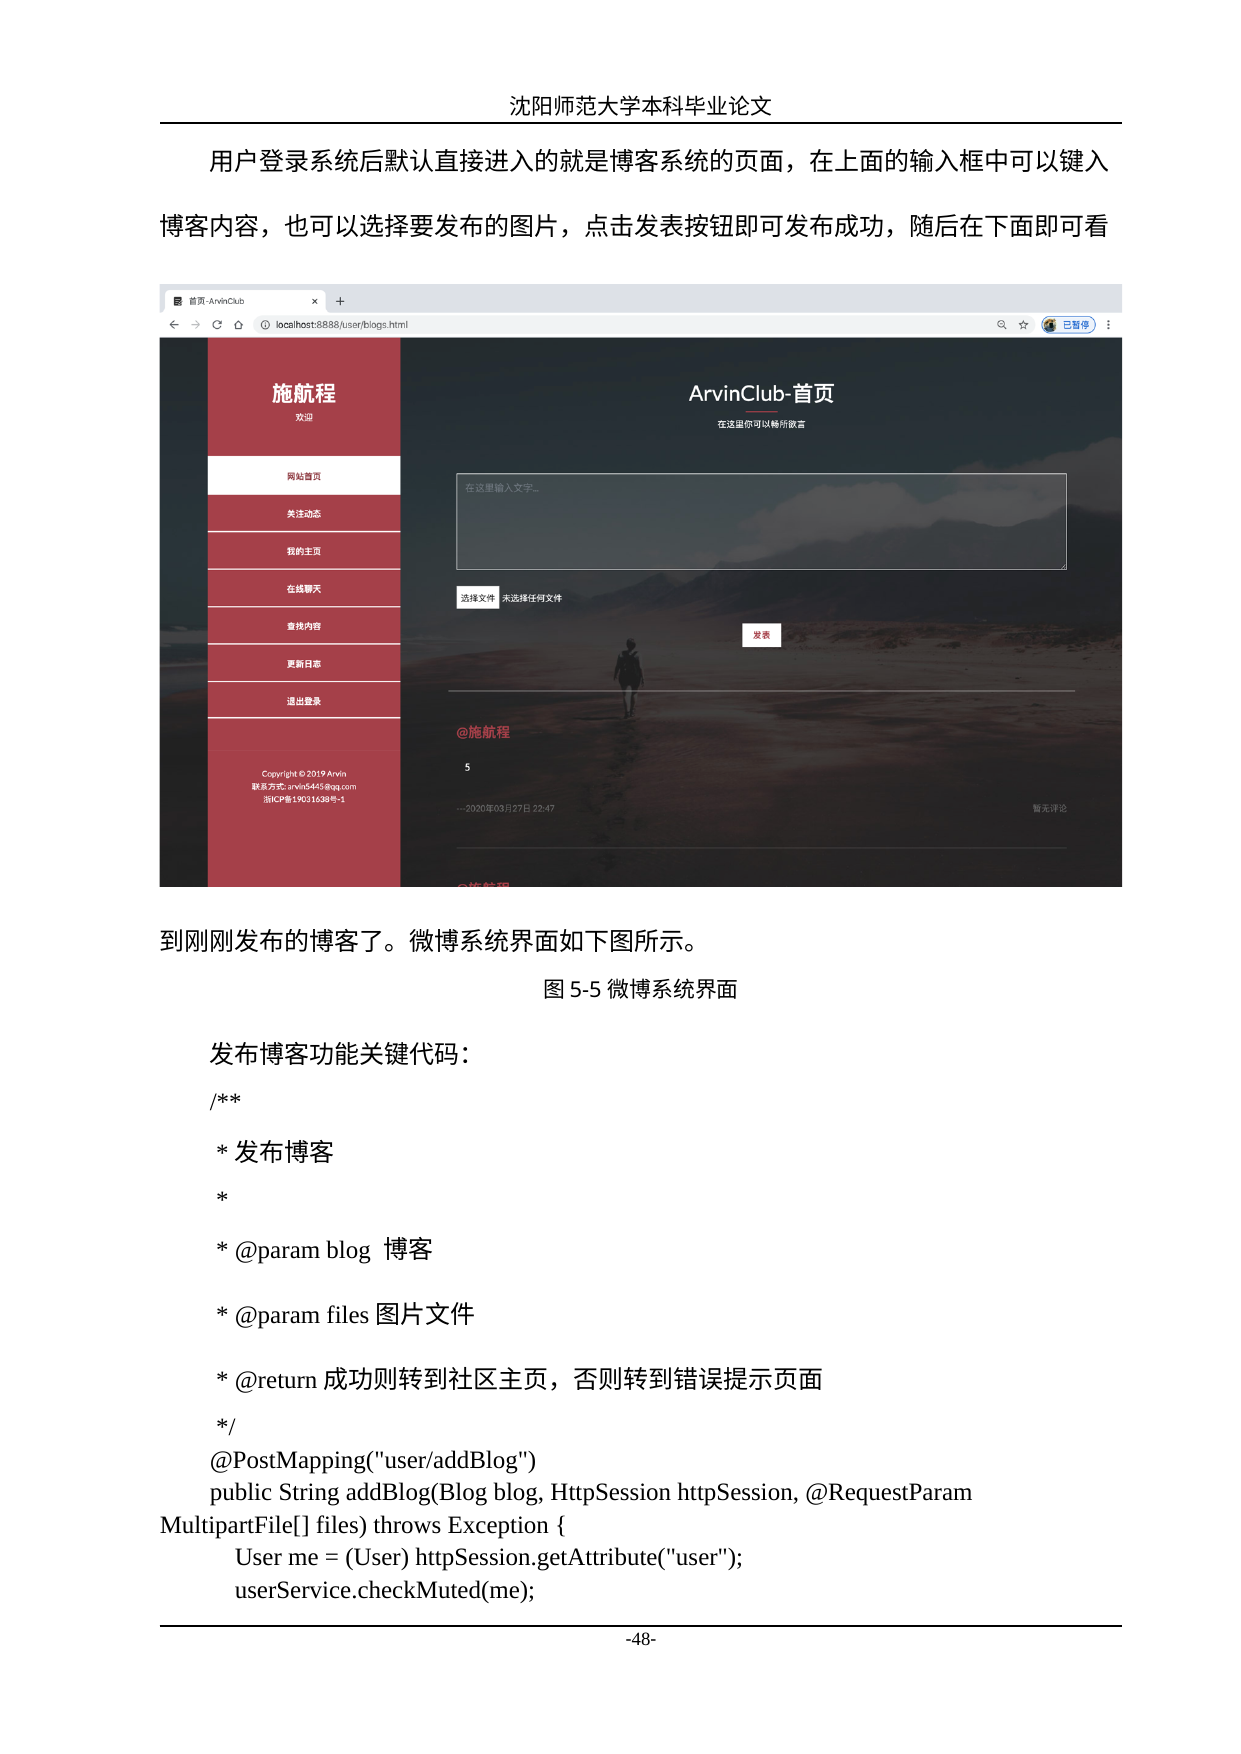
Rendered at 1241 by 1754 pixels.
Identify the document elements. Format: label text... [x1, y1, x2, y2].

text 图5-5 微博系统界面 [159, 972, 1122, 1005]
text 发布博客功能关键代码： [159, 1021, 1122, 1086]
text @PostMapping("user/addBlog") [159, 1443, 1122, 1476]
text */ [159, 1411, 1122, 1443]
text public String addBlog(Blog blog, HttpSession httpSession, @RequestParam MultipartFile[] files) throws Exception { [159, 1476, 1122, 1541]
text /** [159, 1086, 1122, 1118]
picture [159, 284, 1123, 887]
text * @param files 图片文件 [159, 1281, 1122, 1346]
text * @param blog 博客 [159, 1216, 1122, 1281]
text * @return 成功则转到社区主页，否则转到错误提示页面 [159, 1346, 1122, 1411]
text 用户登录系统后默认直接进入的就是博客系统的页面，在上面的输入框中可以键入博客内容，也可以选择要发布的图片，点击发表按钮即可发布成功，随后在下面即可看到刚刚发布的博客了。微博系统界面如下图所示。 [159, 887, 1122, 972]
text * [159, 1183, 1122, 1216]
text 用户登录系统后默认直接进入的就是博客系统的页面，在上面的输入框中可以键入博客内容，也可以选择要发布的图片，点击发表按钮即可发布成功，随后在下面即可看到刚刚发布的博客了。微博系统界面如下图所示。 [159, 127, 1122, 284]
text * 发布博客 [159, 1118, 1122, 1183]
text User me = (User) httpSession.getAttribute("user"); [159, 1541, 1122, 1573]
text userService.checkMuted(me); [159, 1573, 1122, 1606]
